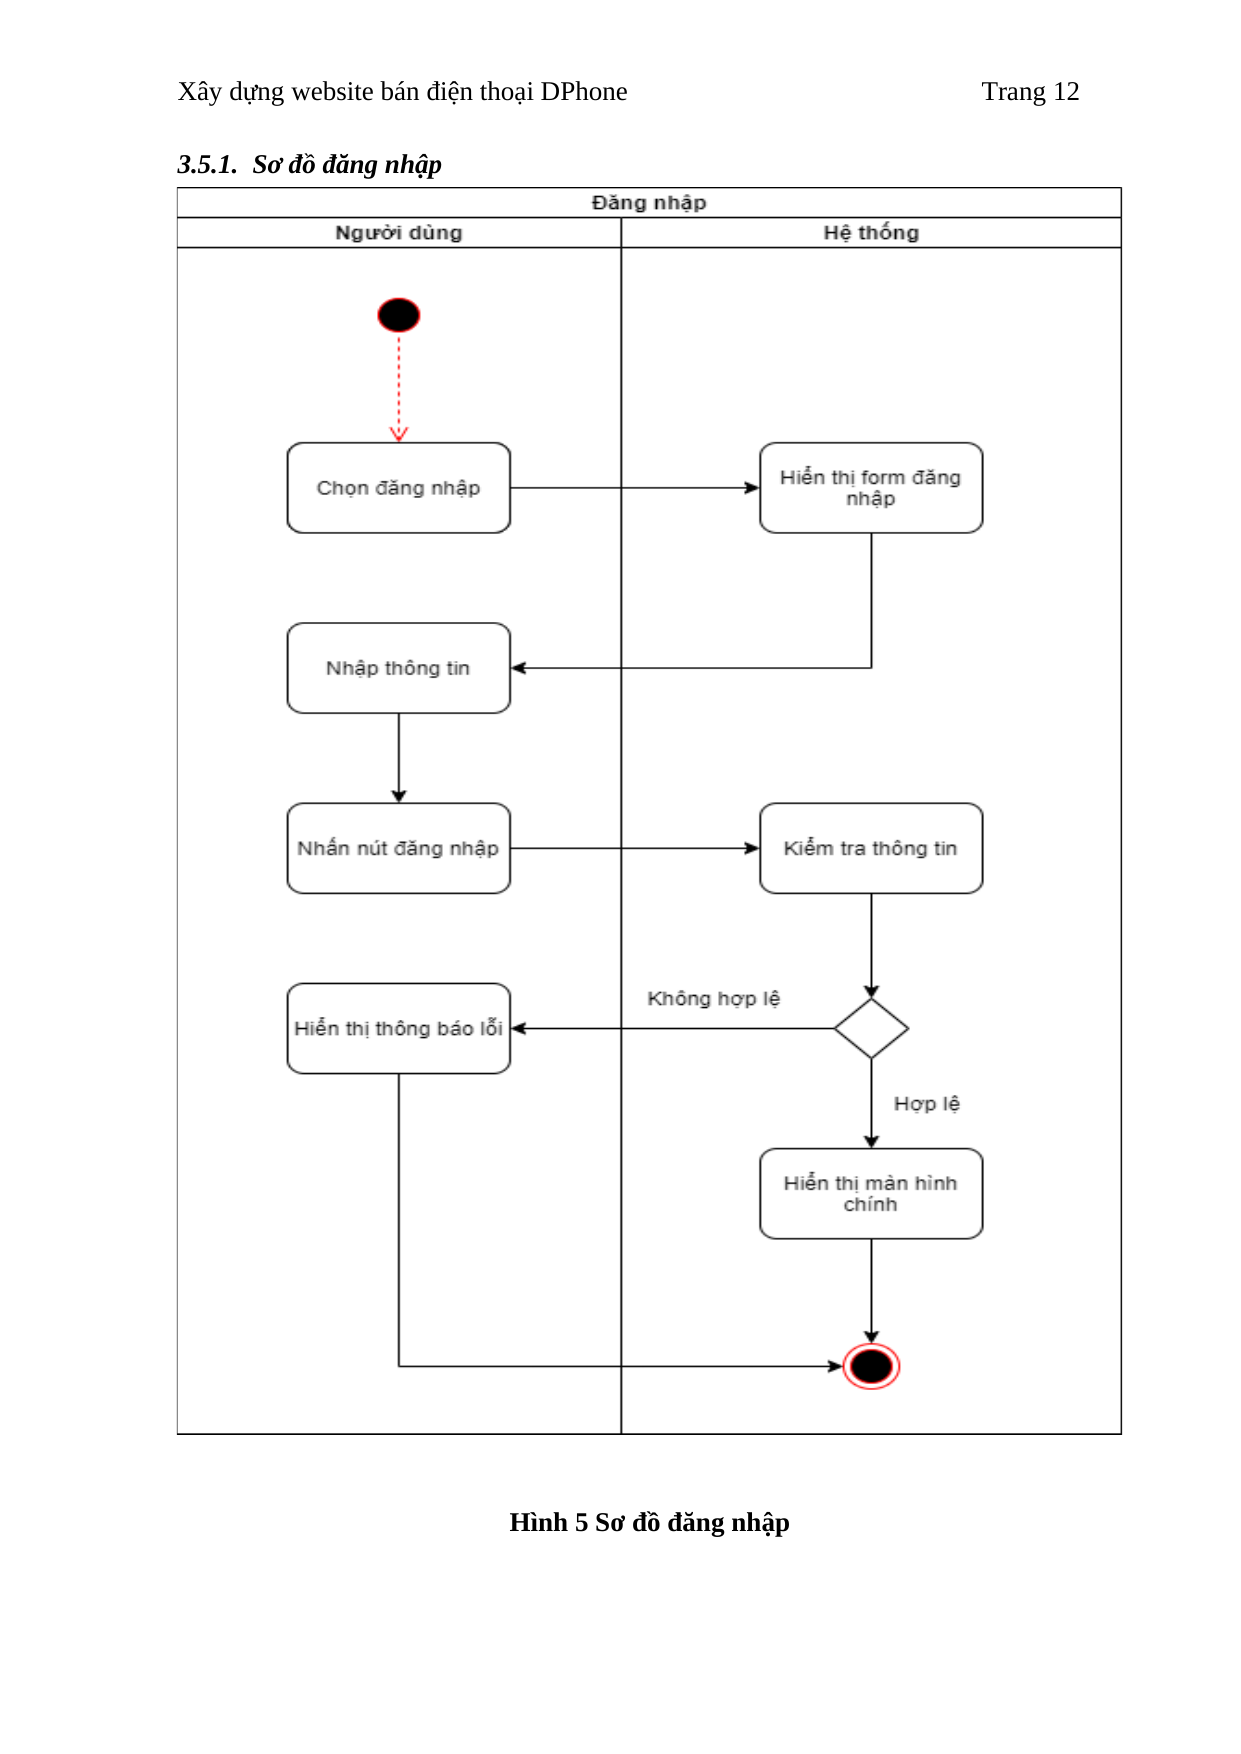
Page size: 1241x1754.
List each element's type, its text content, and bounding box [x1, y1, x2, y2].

picture [176, 187, 1123, 1435]
list Sơ đồ đăng nhập [177, 148, 1122, 179]
